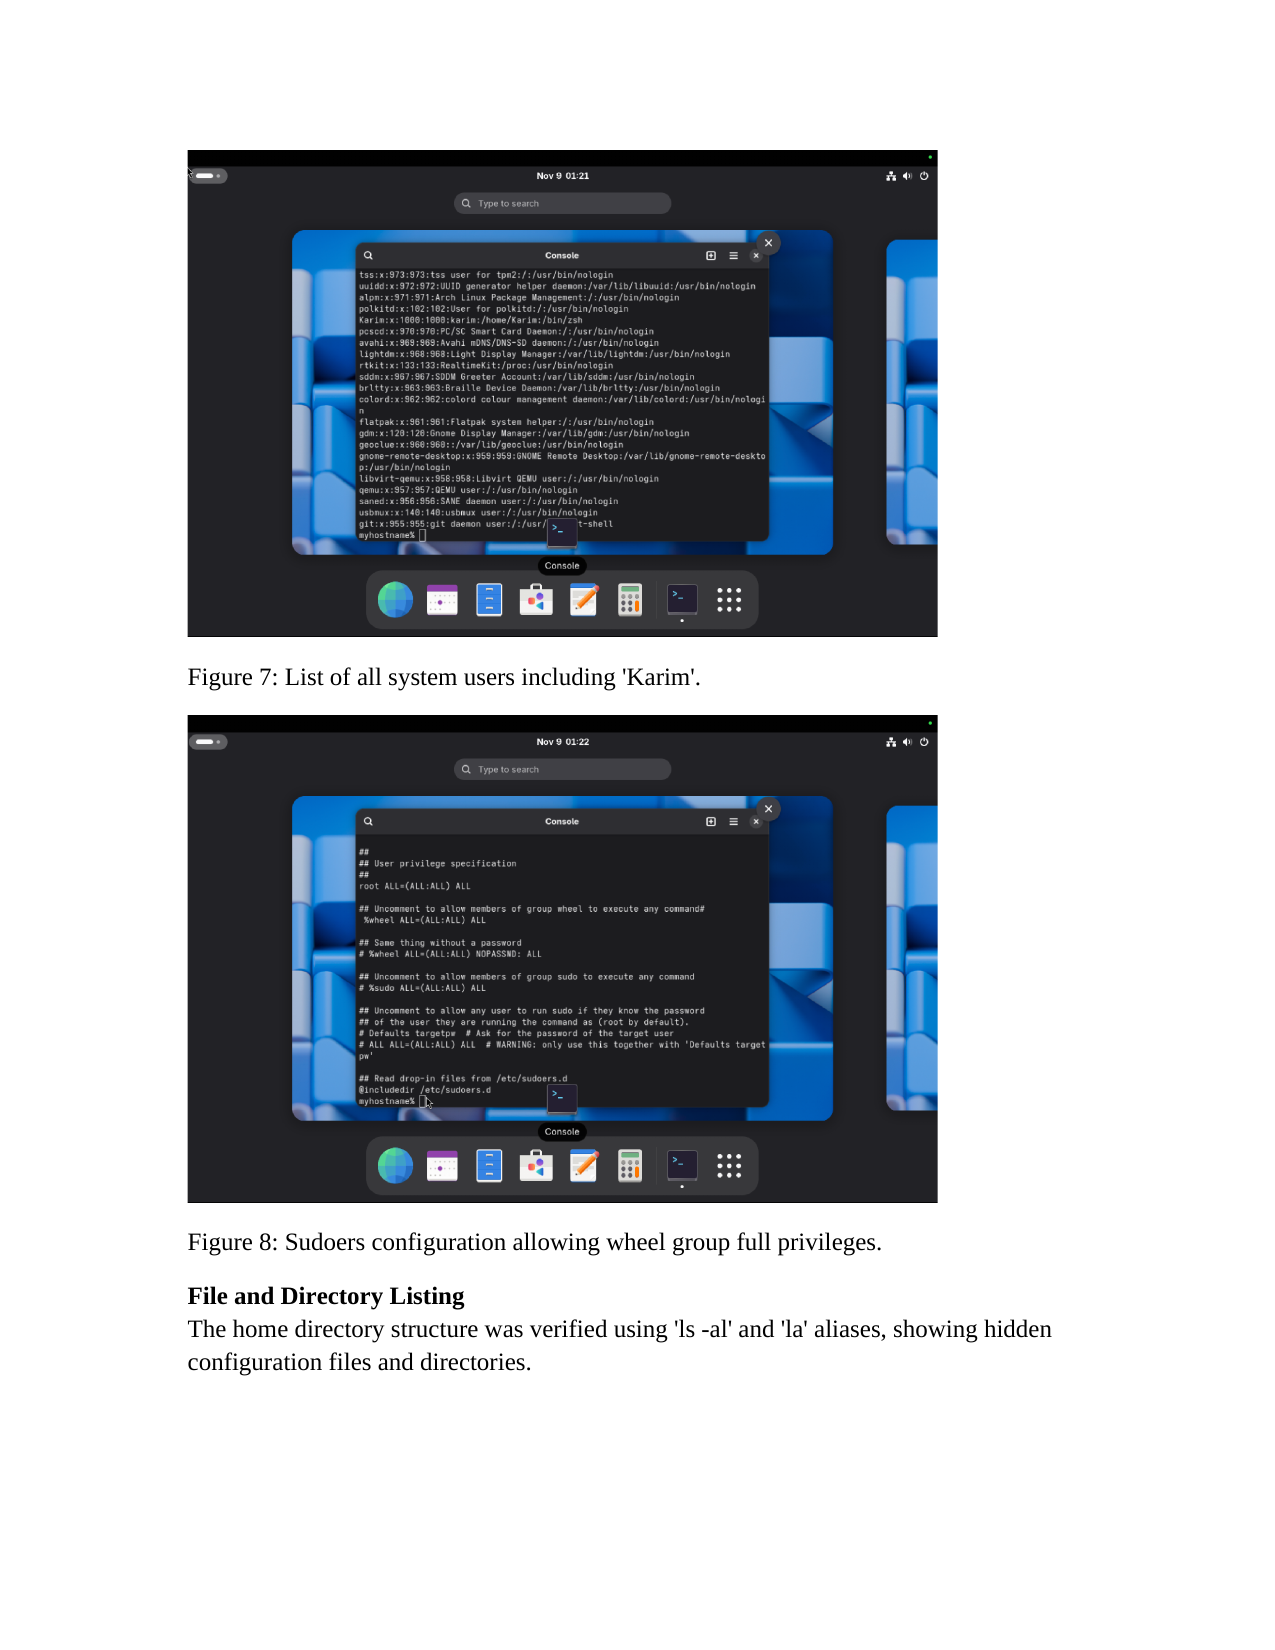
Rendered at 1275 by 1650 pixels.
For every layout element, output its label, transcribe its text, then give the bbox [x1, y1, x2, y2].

picture [187, 715, 938, 1203]
text Figure 7: List of all system users including 'Karim'. [187, 662, 1087, 691]
text The home directory structure was verified using 'ls -al' and 'la' aliases, showing hidden configuration files and directories. [187, 1314, 1087, 1376]
picture [187, 150, 938, 637]
text Figure 8: Sudoers configuration allowing wheel group full privileges. [187, 1227, 1087, 1256]
subtitle File and Directory Listing [187, 1281, 1087, 1310]
